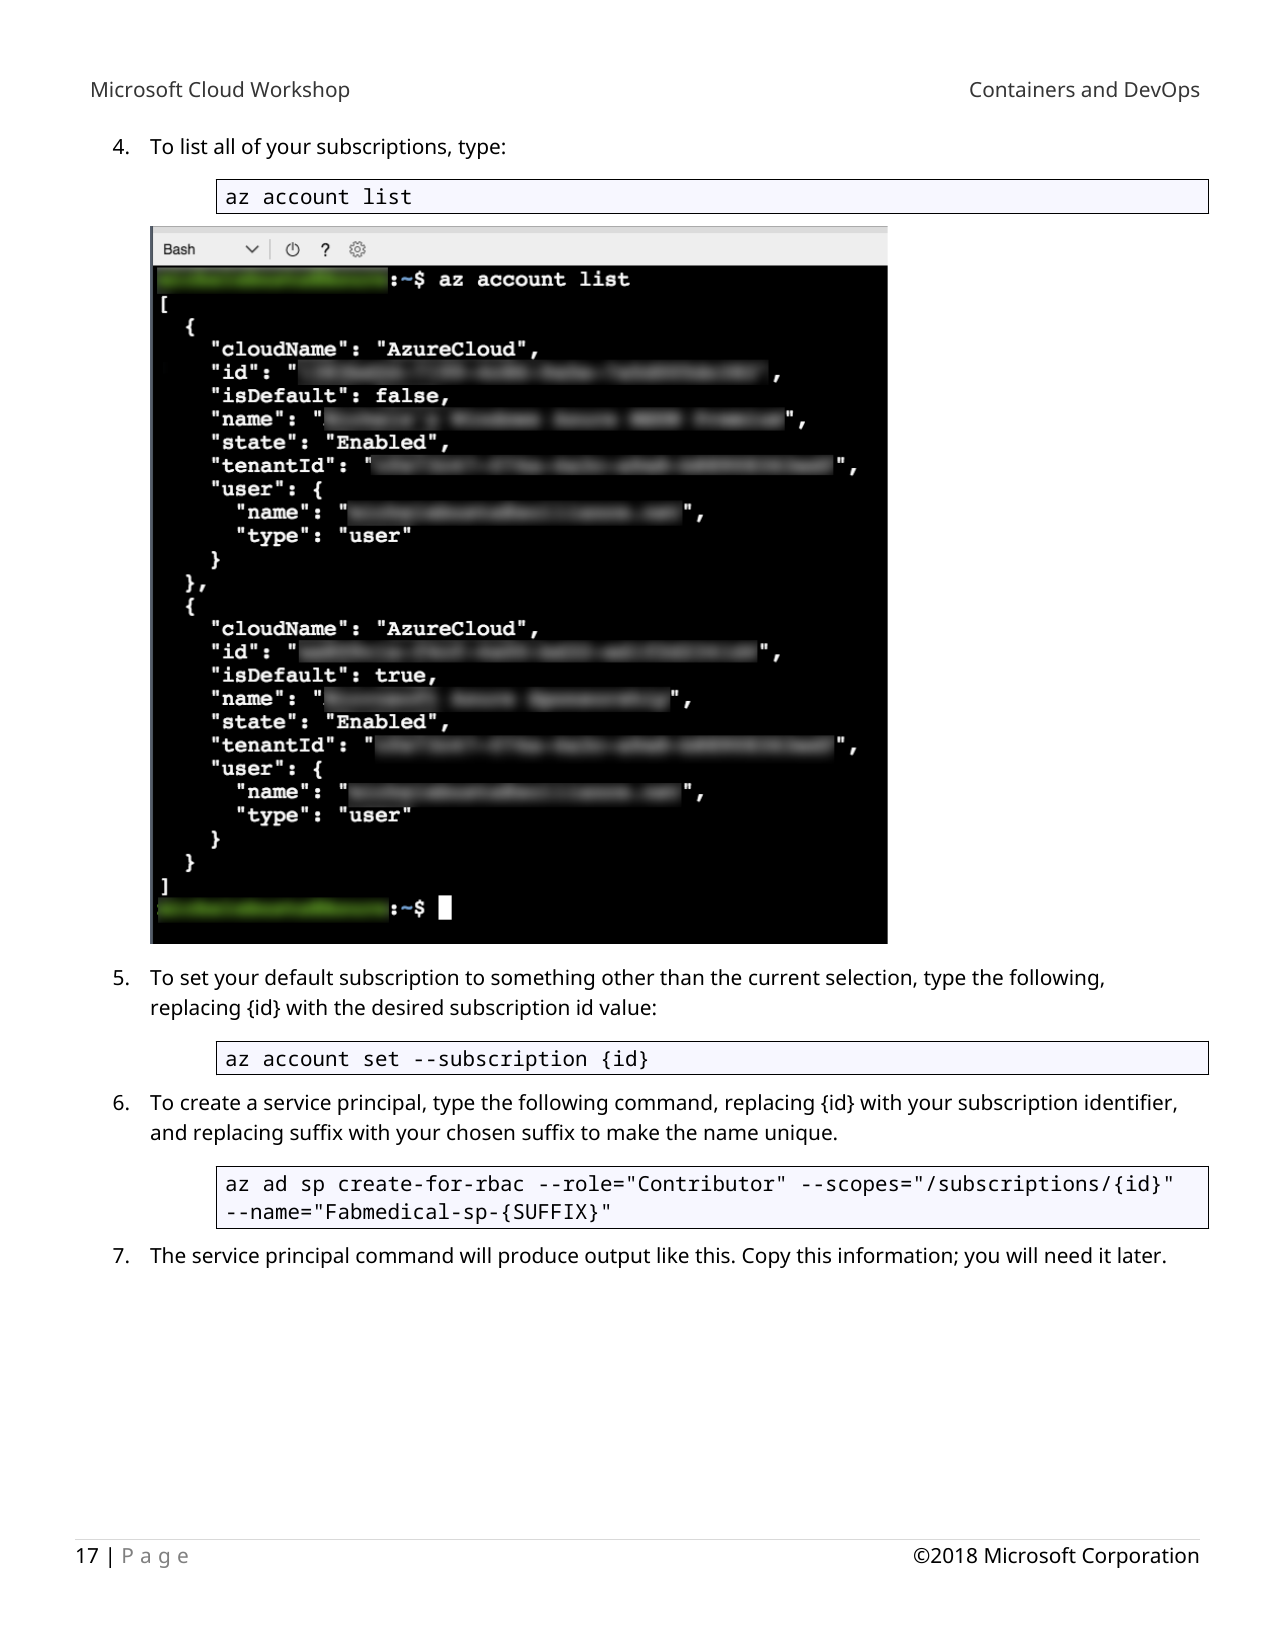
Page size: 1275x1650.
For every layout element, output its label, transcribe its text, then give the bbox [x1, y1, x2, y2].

list To create a service principal, type the following command, replacing {id} with your subscription identifier, and replacing suffix with your chosen suffix to make the name unique. [112, 1088, 1200, 1147]
text az ad sp create-for-rbac --role="Contributor" --scopes="/subscriptions/{id}" --name="Fabmedical-sp-{SUFFIX}" [217, 1167, 1208, 1228]
list The service principal command will produce output like this. Copy this information; you will need it later. [112, 1241, 1200, 1270]
list To set your default subscription to something other than the current selection, type the following, replacing {id} with the desired subscription id value: [112, 963, 1200, 1022]
picture [150, 226, 888, 944]
list To list all of your subscriptions, type: [112, 132, 1200, 160]
text az account list [217, 180, 1208, 213]
text az account set --subscription {id} [217, 1042, 1208, 1074]
